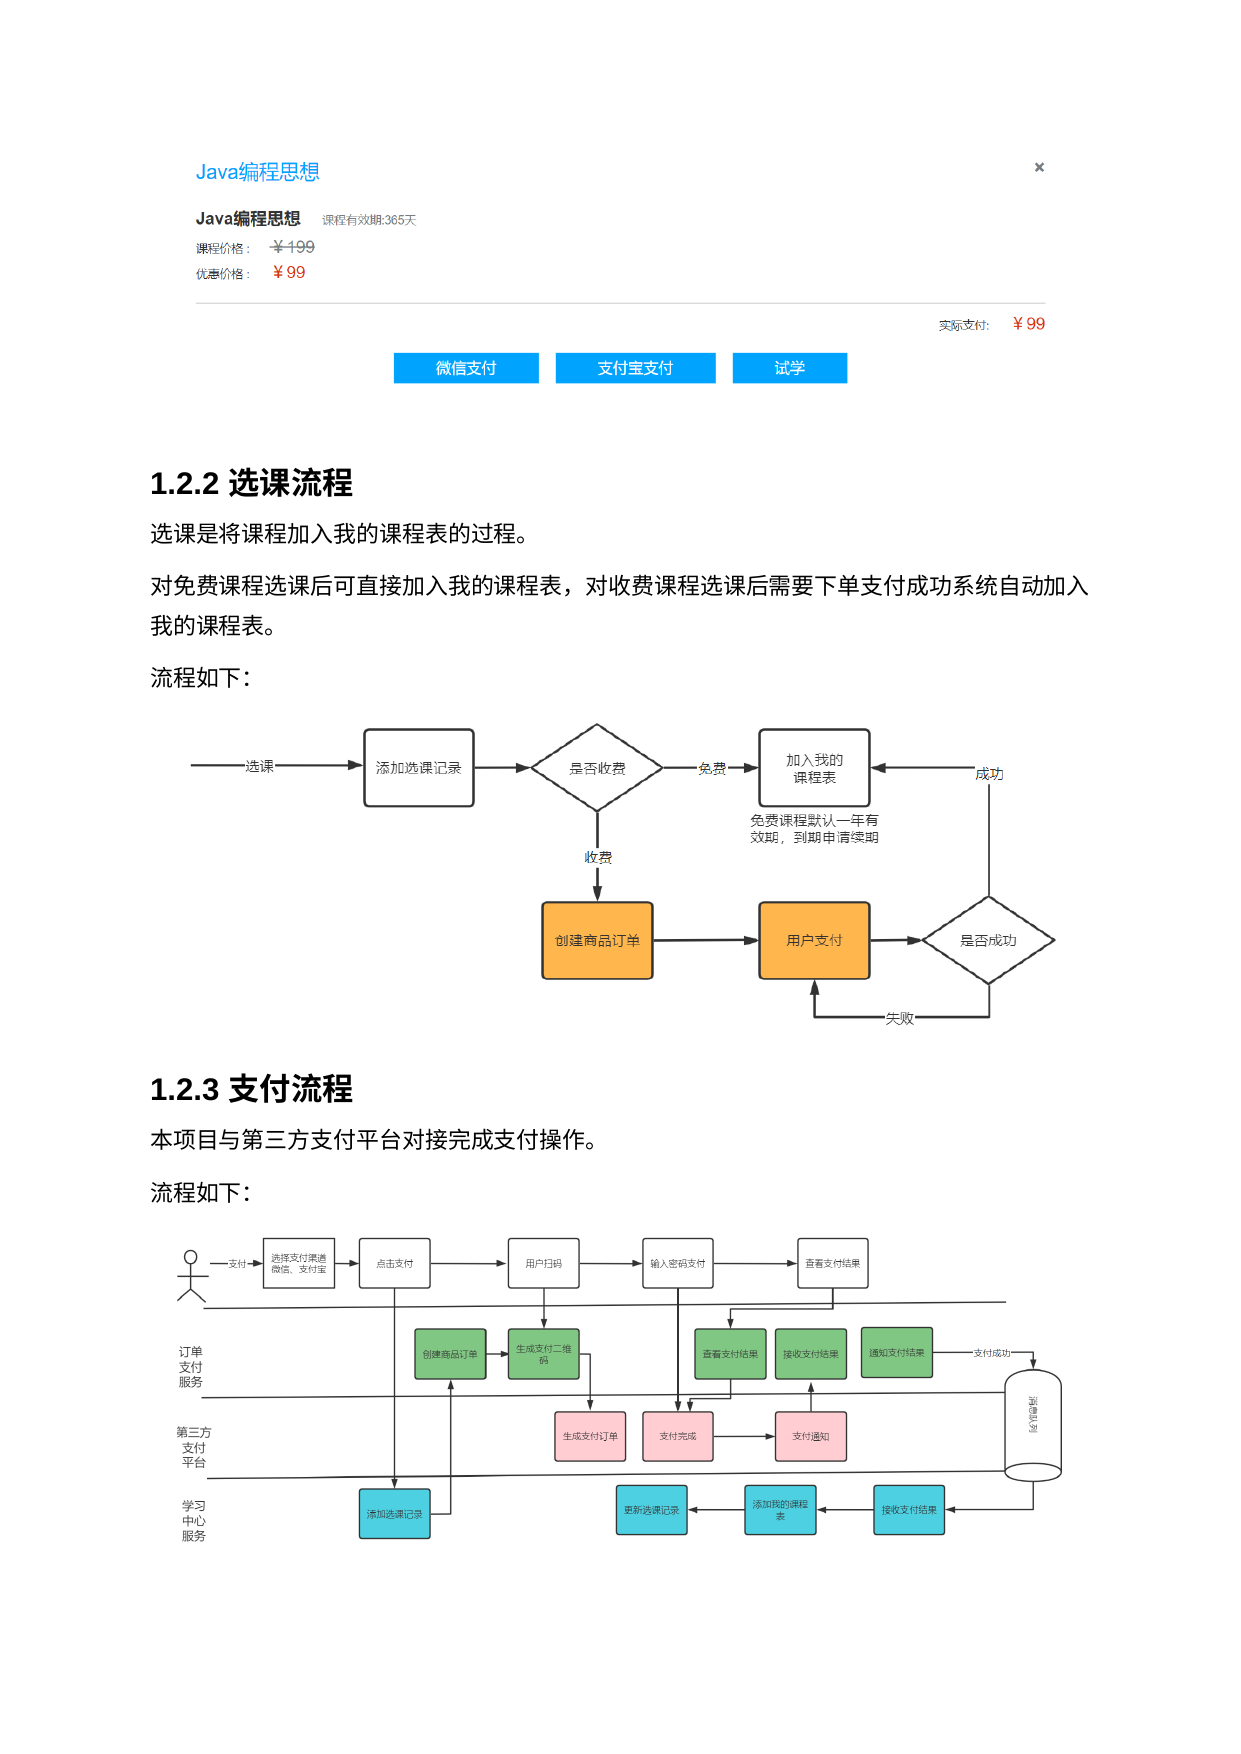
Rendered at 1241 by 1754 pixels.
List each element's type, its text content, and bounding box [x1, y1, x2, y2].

text 本项目与第三方支付平台对接完成支付操作。 [150, 1122, 1090, 1156]
picture [177, 1226, 1064, 1548]
text 流程如下： [150, 1174, 1090, 1208]
picture [177, 712, 1064, 1047]
picture [177, 150, 1064, 394]
text 对免费课程选课后可直接加入我的课程表，对收费课程选课后需要下单支付成功系统自动加入我的课程表。 [150, 568, 1090, 641]
text 选课是将课程加入我的课程表的过程。 [150, 516, 1090, 549]
text 流程如下： [150, 660, 1090, 693]
